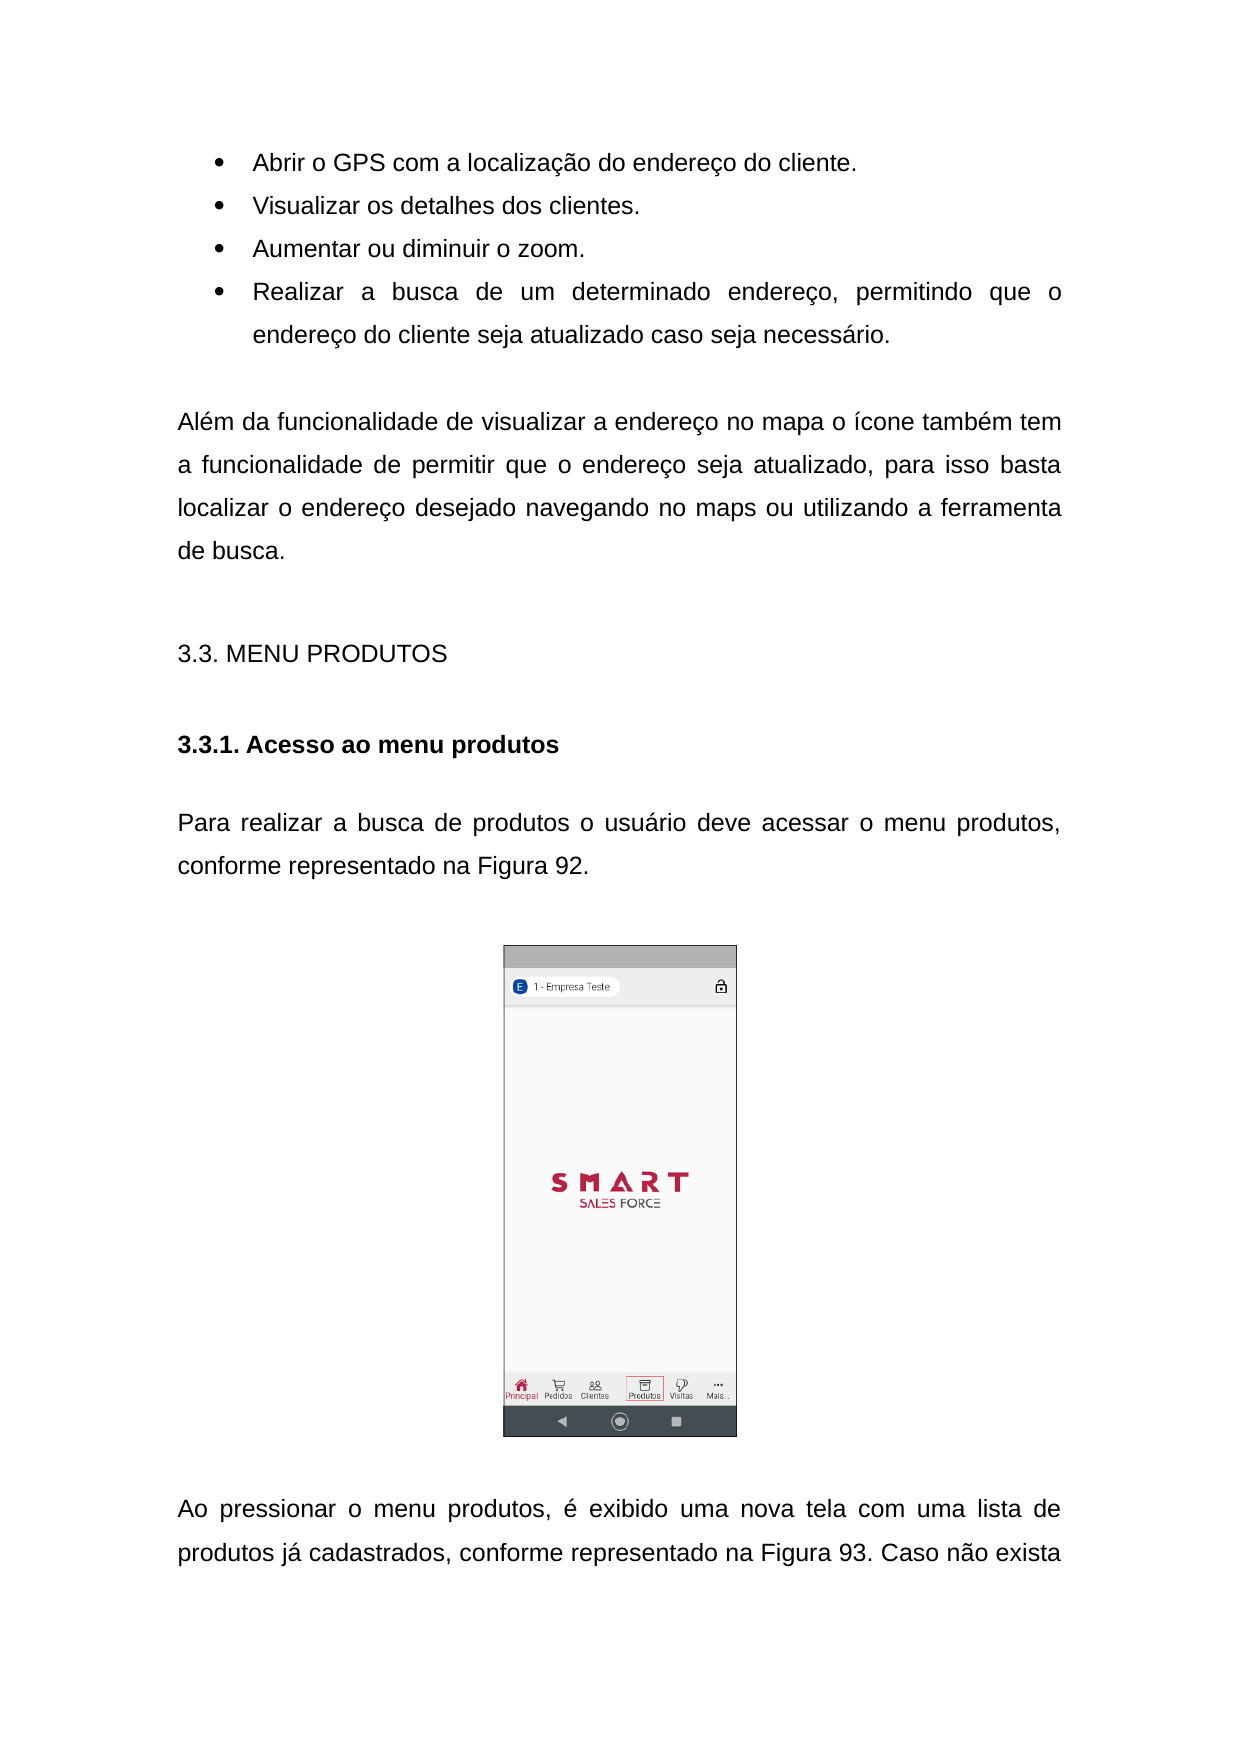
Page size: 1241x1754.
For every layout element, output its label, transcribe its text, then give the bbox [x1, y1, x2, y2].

list Visualizar os detalhes dos clientes. [215, 191, 1063, 220]
list Aumentar ou diminuir o zoom. [215, 234, 1063, 263]
picture [497, 937, 744, 1445]
list Realizar a busca de um determinado endereço, permitindo que o endereço do cliente seja atualizado caso seja necessário. [215, 277, 1063, 349]
list Para realizar a busca de produtos o usuário deve acessar o menu produtos, conforme representado na Figura 92. [177, 808, 1063, 880]
subtitle 3.3.1. Acesso ao menu produtos [177, 730, 1063, 759]
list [177, 1494, 1063, 1566]
list Além da funcionalidade de visualizar a endereço no mapa o ícone também tem a funcionalidade de permitir que o endereço seja atualizado, para isso basta localizar o endereço desejado navegando no maps ou utilizando a ferramenta de busca. [177, 407, 1063, 565]
subtitle 3.3. MENU PRODUTOS [177, 639, 1063, 668]
list Abrir o GPS com a localização do endereço do cliente. [215, 148, 1063, 176]
